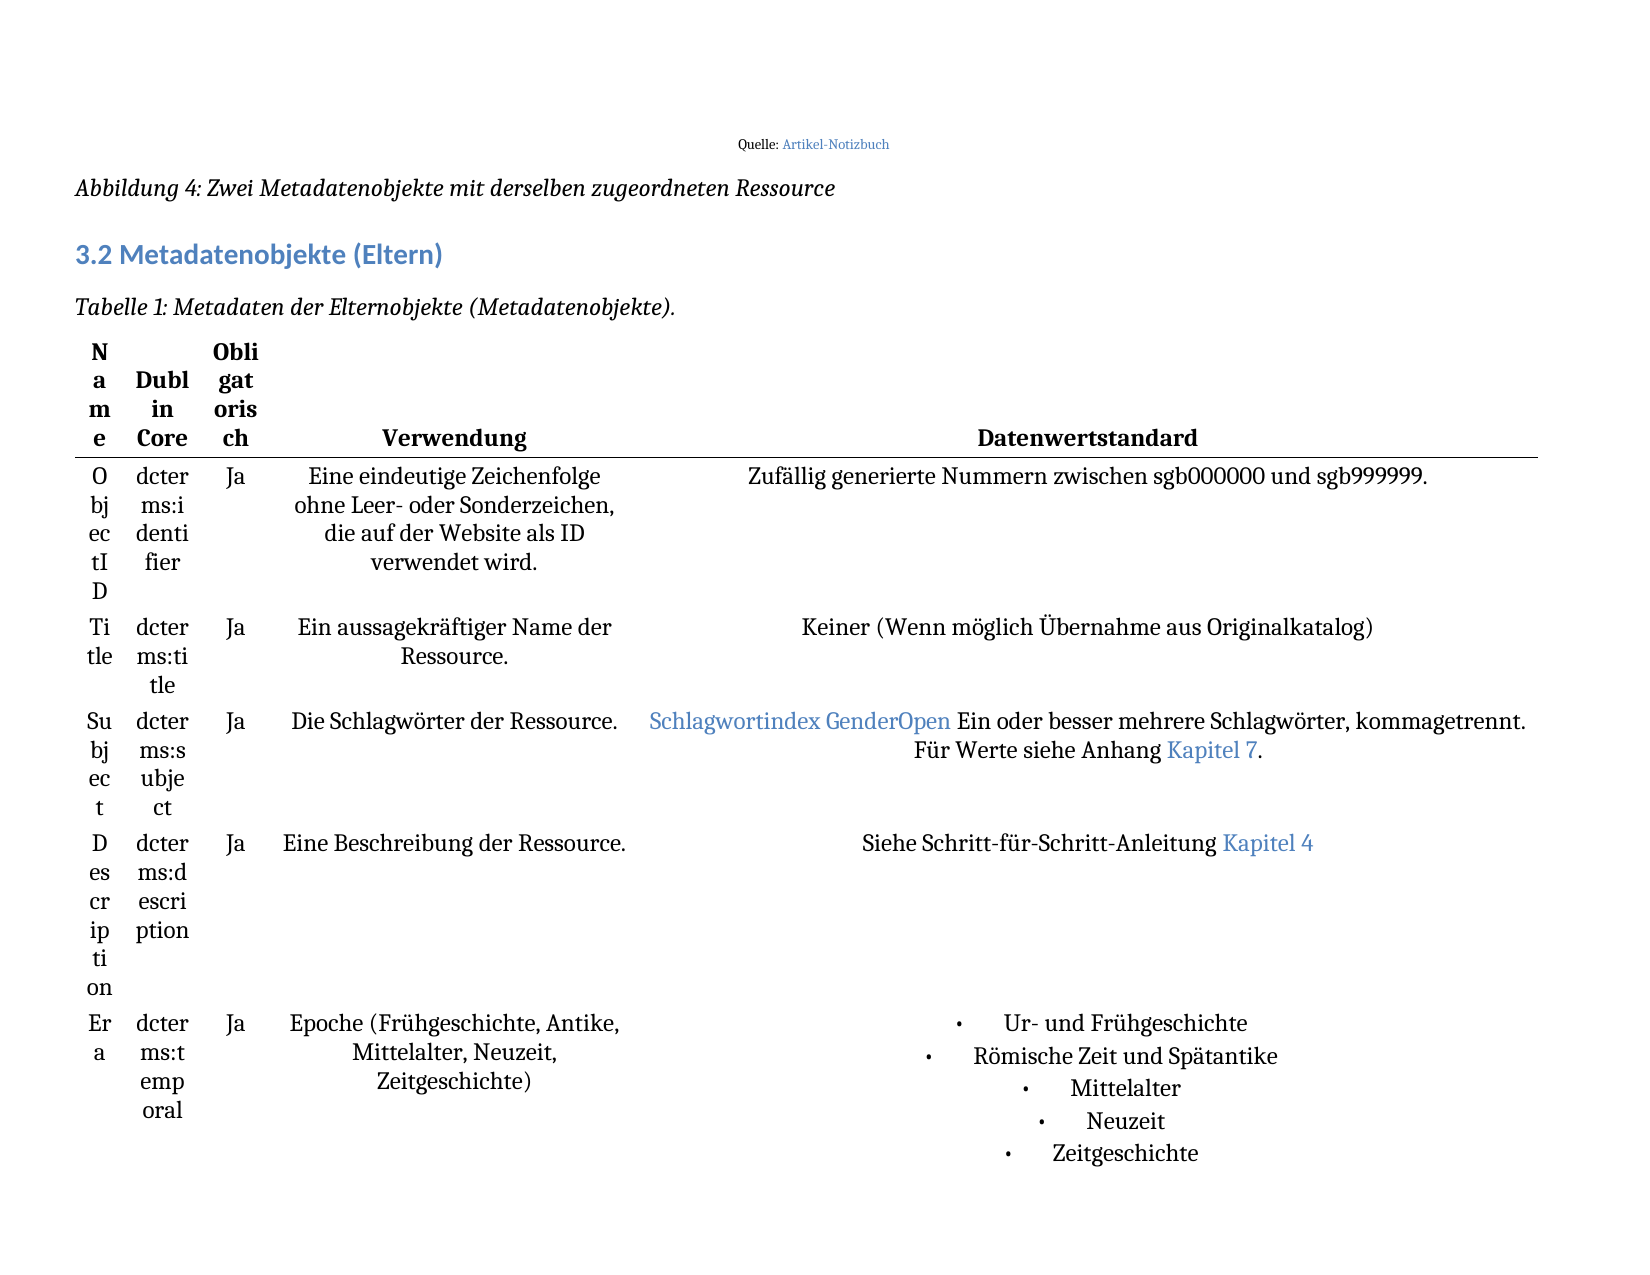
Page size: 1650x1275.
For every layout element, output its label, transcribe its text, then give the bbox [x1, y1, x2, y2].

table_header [64, 75, 1564, 215]
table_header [64, 272, 1564, 1172]
subtitle 3.2 Metadatenobjekte (Eltern) [75, 236, 1575, 272]
